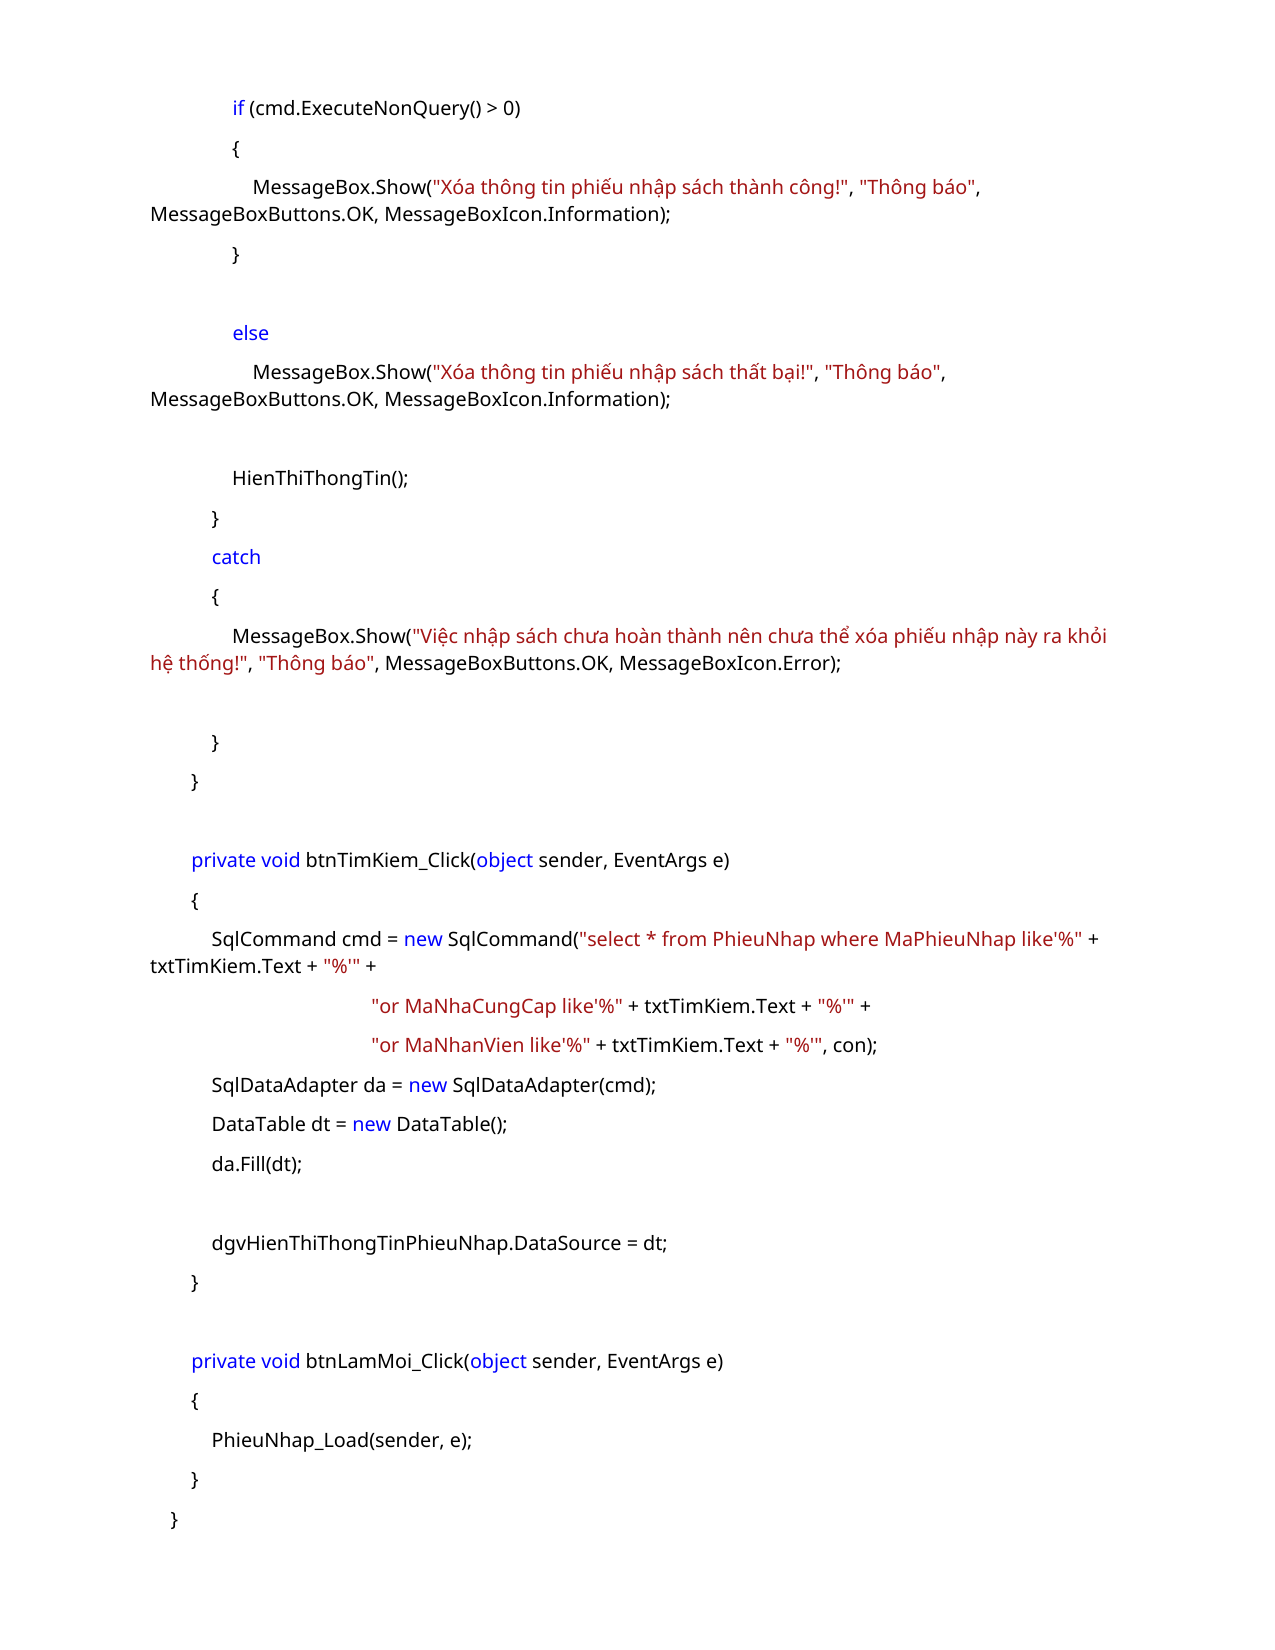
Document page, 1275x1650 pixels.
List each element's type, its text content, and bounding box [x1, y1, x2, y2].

text MessageBox.Show("Xóa thông tin phiếu nhập sách thất bại!", "Thông báo", MessageBoxButtons.OK, MessageBoxIcon.Information); [150, 358, 1125, 412]
text HienThiThongTin(); [150, 464, 1125, 491]
text { [150, 583, 1125, 610]
text else [150, 319, 1125, 346]
text "or MaNhaCungCap like'%" + txtTimKiem.Text + "%'" + [150, 992, 1125, 1019]
text dgvHienThiThongTinPhieuNhap.DataSource = dt; [150, 1229, 1125, 1256]
text da.Fill(dt); [150, 1150, 1125, 1177]
text } [150, 1505, 1125, 1532]
text } [150, 1466, 1125, 1493]
text } [150, 768, 1125, 794]
text { [150, 134, 1125, 161]
text private void btnTimKiem_Click(object sender, EventArgs e) [150, 847, 1125, 873]
text } [150, 240, 1125, 267]
text PhieuNhap_Load(sender, e); [150, 1426, 1125, 1453]
text "or MaNhanVien like'%" + txtTimKiem.Text + "%'", con); [150, 1031, 1125, 1058]
text SqlDataAdapter da = new SqlDataAdapter(cmd); [150, 1071, 1125, 1098]
text if (cmd.ExecuteNonQuery() > 0) [150, 94, 1125, 121]
text { [150, 1387, 1125, 1414]
text private void btnLamMoi_Click(object sender, EventArgs e) [150, 1347, 1125, 1374]
text MessageBox.Show("Việc nhập sách chưa hoàn thành nên chưa thể xóa phiếu nhập này ra khỏi hệ thống!", "Thông báo", MessageBoxButtons.OK, MessageBoxIcon.Error); [150, 622, 1125, 676]
text SqlCommand cmd = new SqlCommand("select * from PhieuNhap where MaPhieuNhap like'%" + txtTimKiem.Text + "%'" + [150, 926, 1125, 979]
text } [150, 1268, 1125, 1295]
text catch [150, 543, 1125, 570]
text MessageBox.Show("Xóa thông tin phiếu nhập sách thành công!", "Thông báo", MessageBoxButtons.OK, MessageBoxIcon.Information); [150, 173, 1125, 227]
text } [150, 728, 1125, 755]
text { [150, 886, 1125, 913]
text DataTable dt = new DataTable(); [150, 1110, 1125, 1137]
text } [150, 504, 1125, 531]
